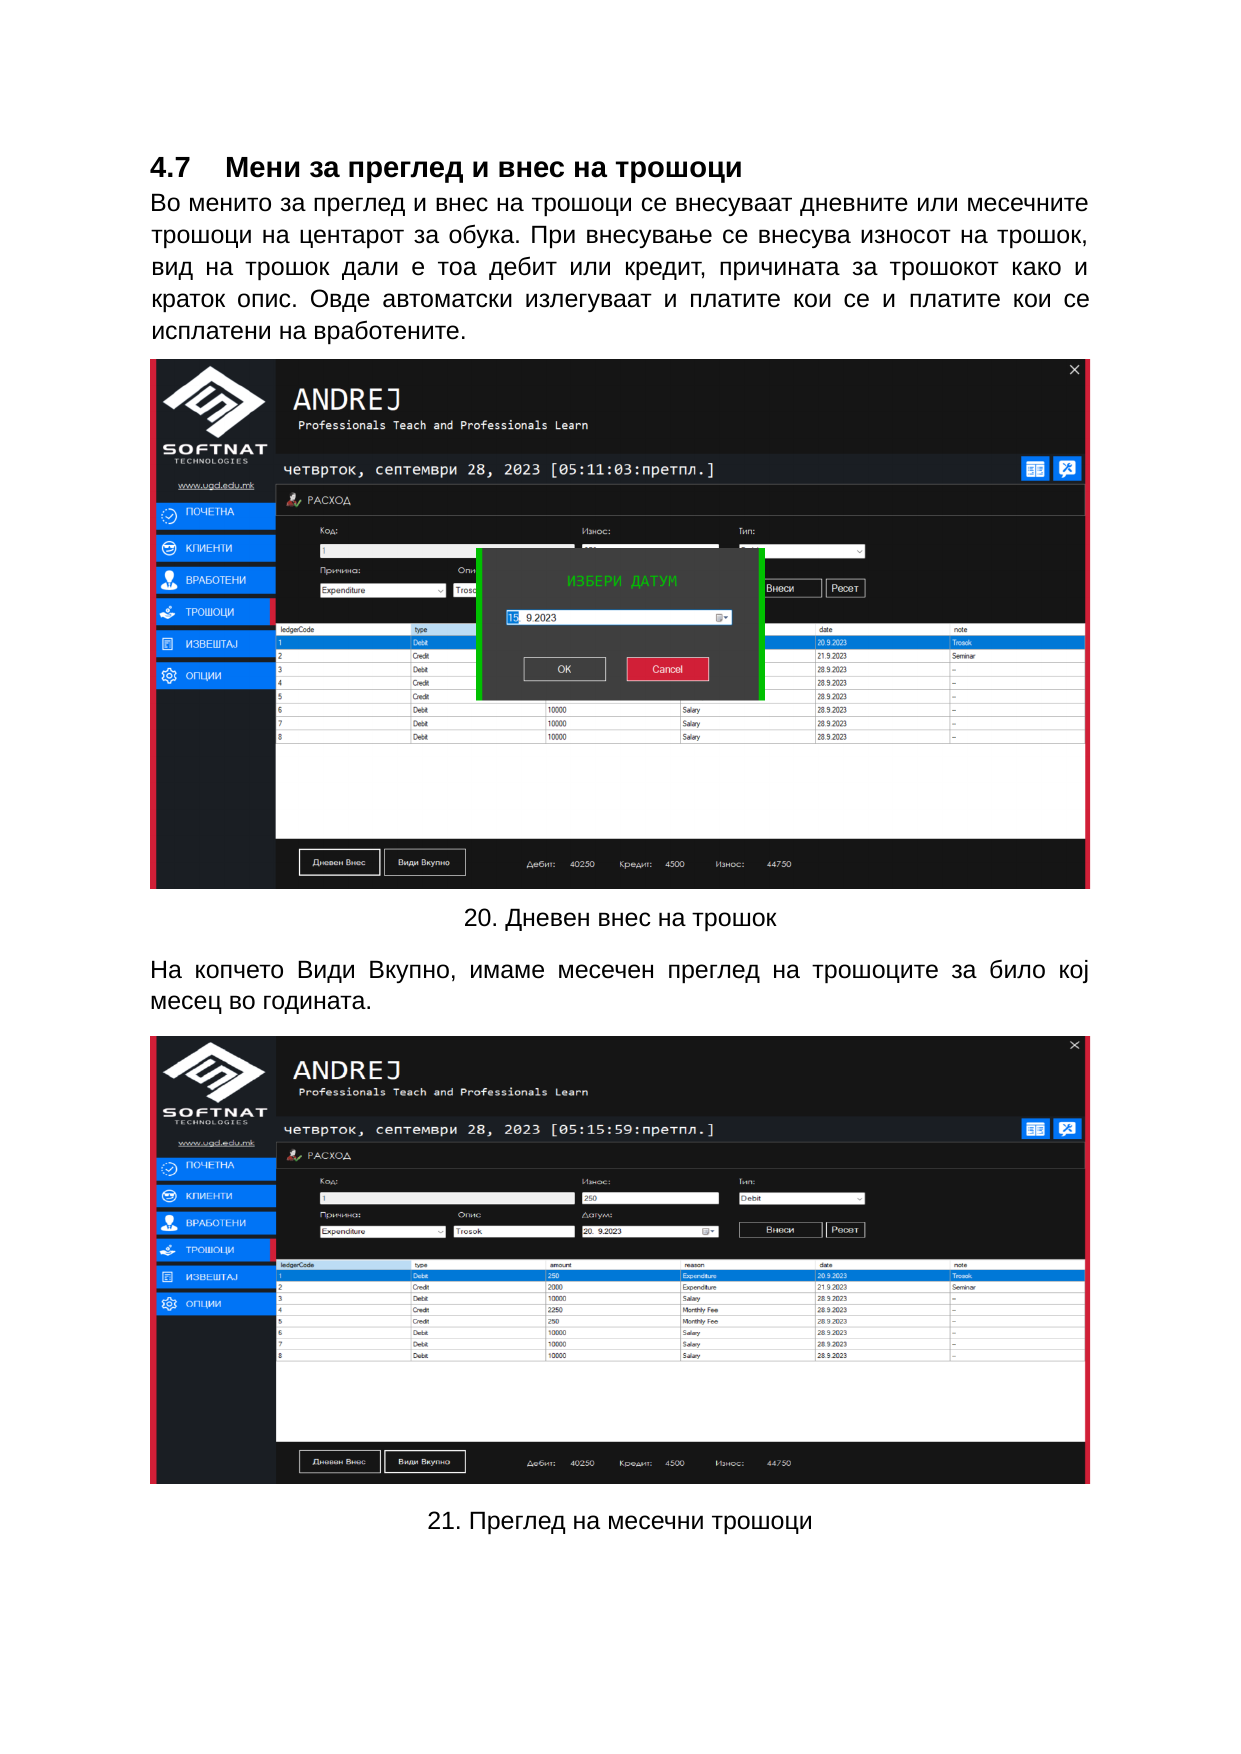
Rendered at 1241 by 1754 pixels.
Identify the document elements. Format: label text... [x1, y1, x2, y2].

picture [150, 1036, 1091, 1484]
subtitle Мени за преглед и внес на трошоци [150, 150, 1090, 183]
text На копчето Види Вкупно, имаме месечен преглед на трошоците за било кој месец во годината. [150, 954, 1090, 1014]
text 21. Преглед на месечни трошоци [150, 1506, 1090, 1535]
text 20. Дневен внес на трошок [150, 903, 1090, 932]
text Во менито за преглед и внес на трошоци се внесуваат дневните или месечните трошоци на центарот за обука. При внесување се внесува износот на трошок, вид на трошок дали е тоа дебит или кредит, причината за трошокот како и краток опис. Овде автоматски излегуваат и платите кои се и платите кои се исплатени на вработените. [150, 188, 1090, 344]
picture [150, 359, 1091, 889]
